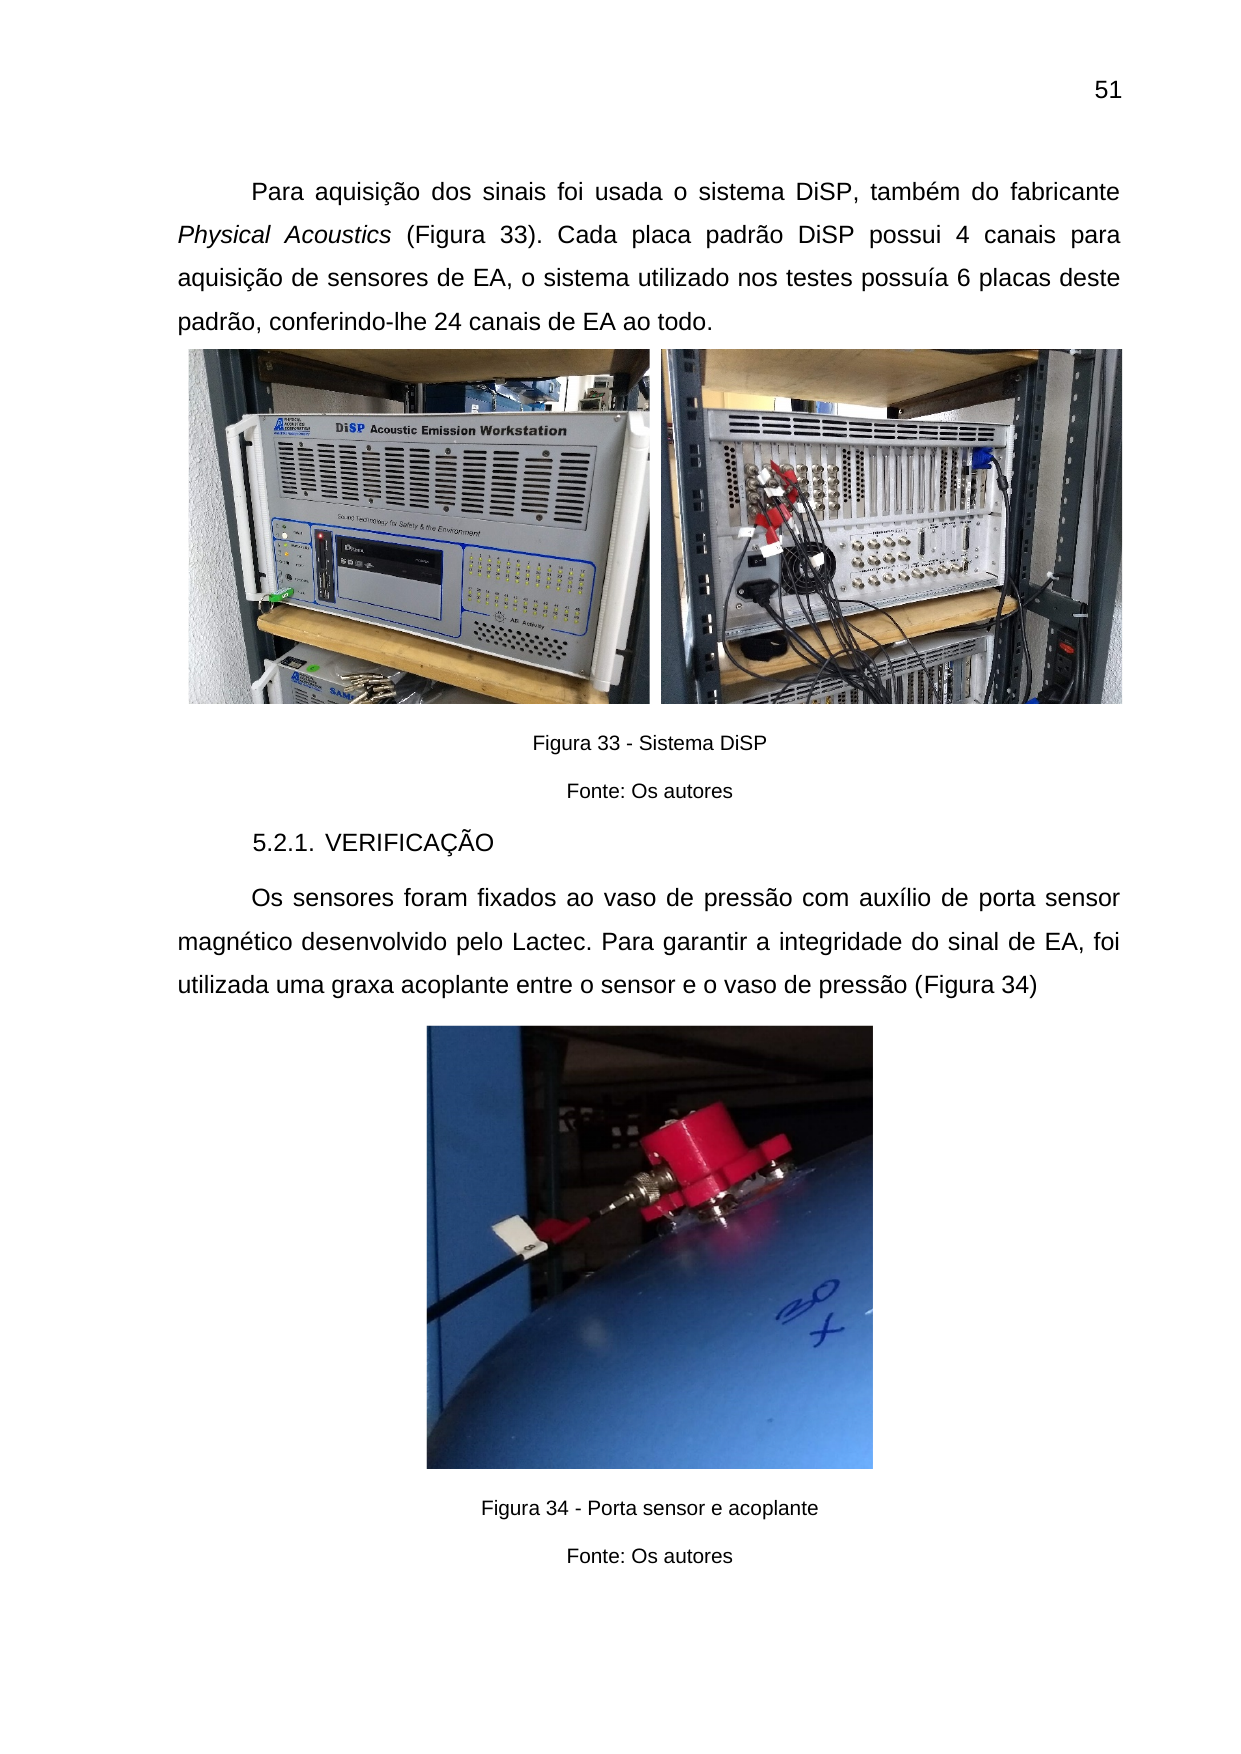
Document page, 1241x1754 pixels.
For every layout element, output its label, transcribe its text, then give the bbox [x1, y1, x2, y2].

text Os sensores foram fixados ao vaso de pressão com auxílio de porta sensor magnético desenvolvido pelo Lactec. Para garantir a integridade do sinal de EA, foi utilizada uma graxa acoplante entre o sensor e o vaso de pressão (Figura 34) [177, 883, 1122, 998]
picture [661, 349, 1123, 704]
text Fonte: Os autores [177, 779, 1122, 803]
picture [188, 349, 650, 704]
picture [427, 1026, 872, 1469]
text Fonte: Os autores [177, 1544, 1122, 1568]
table_header [177, 350, 650, 718]
table_header [650, 350, 1122, 718]
subtitle Verificação [252, 828, 1122, 856]
text Para aquisição dos sinais foi usada o sistema DiSP, também do fabricante Physical Acoustics (Figura 33). Cada placa padrão DiSP possui 4 canais para aquisição de sensores de EA, o sistema utilizado nos testes possuía 6 placas deste padrão, conferindo-lhe 24 canais de EA ao todo. [177, 177, 1122, 335]
